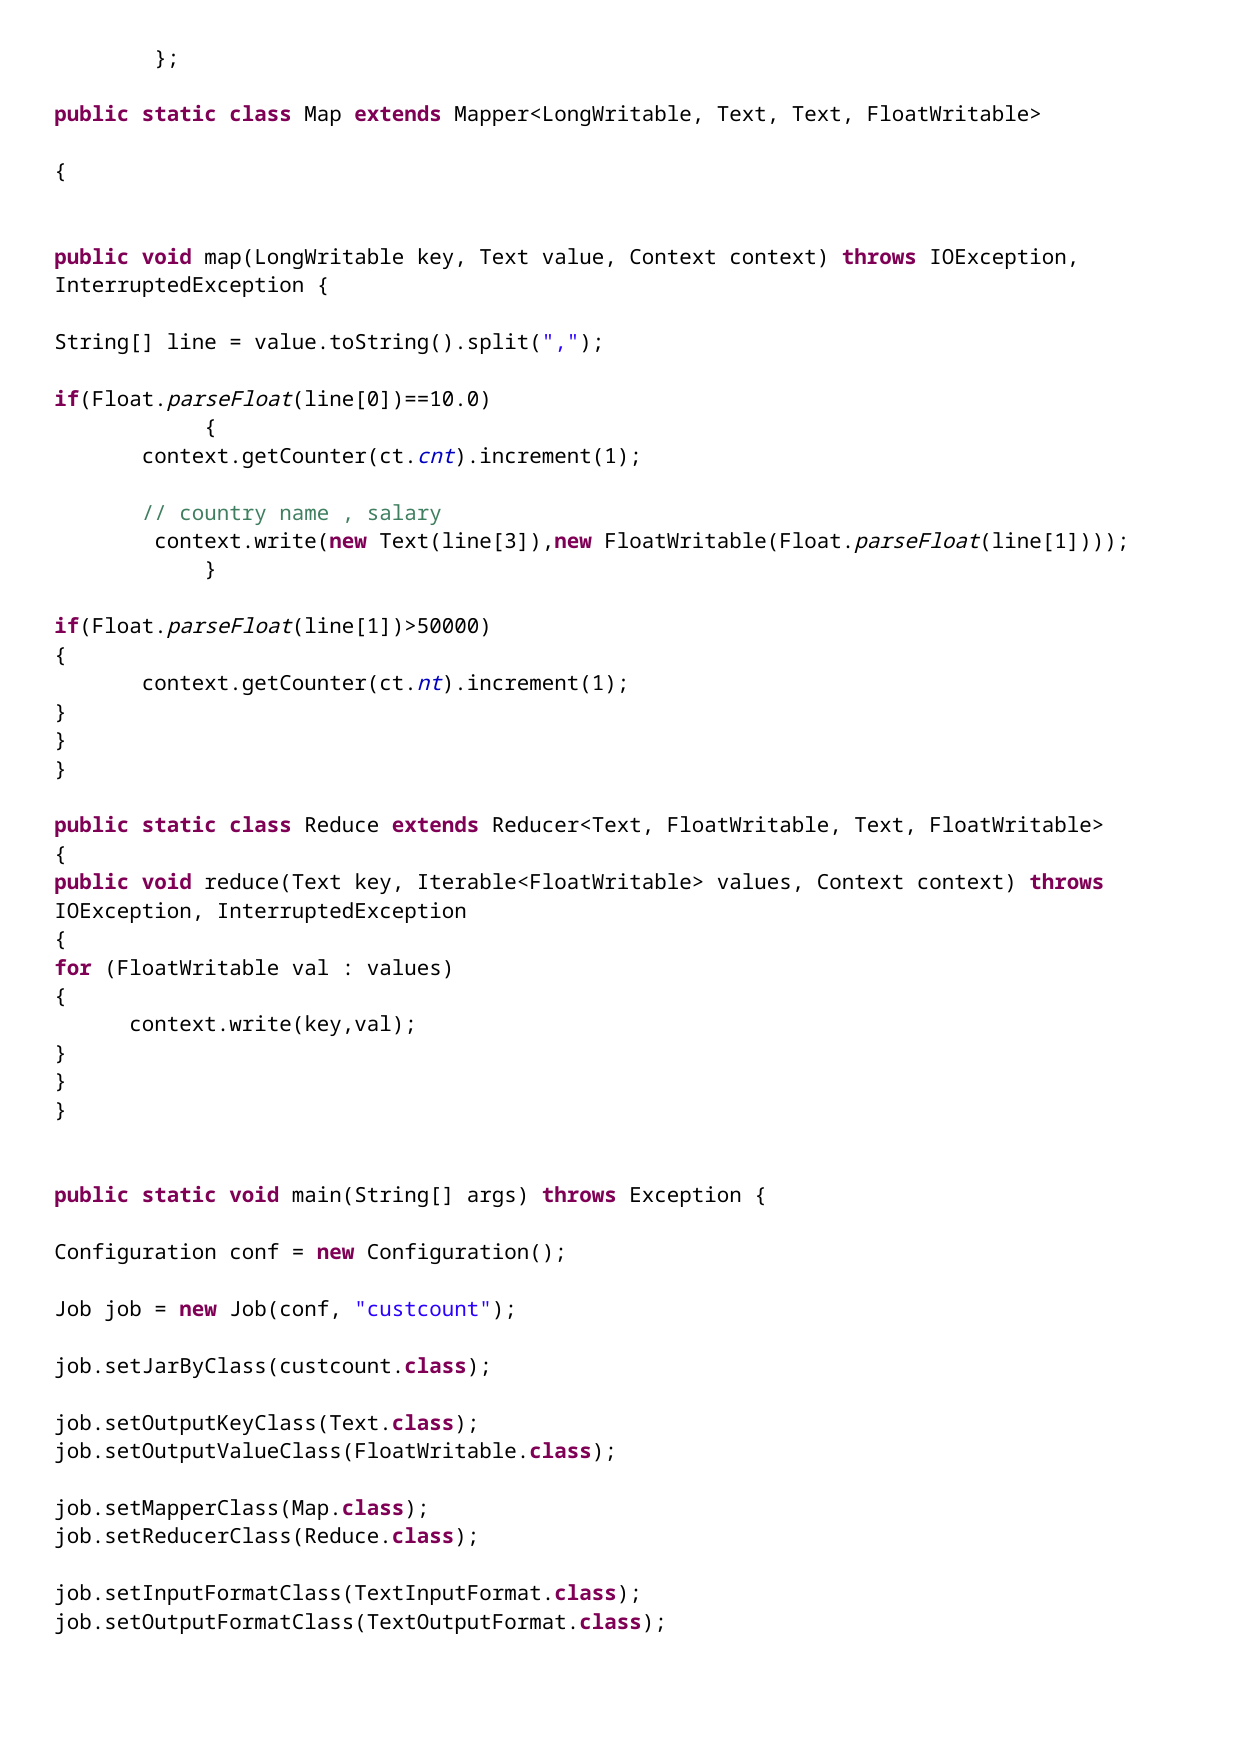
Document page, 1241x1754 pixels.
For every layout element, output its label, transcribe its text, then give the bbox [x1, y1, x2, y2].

text { [54, 412, 1194, 441]
text job.setMapperClass(Map.class); [54, 1493, 1194, 1521]
text { [54, 924, 1194, 953]
text { [54, 839, 1194, 867]
text context.write(key,val); [54, 1009, 1194, 1038]
text } [54, 725, 1194, 754]
text public static class Reduce extends Reducer<Text, FloatWritable, Text, FloatWritable> [54, 811, 1194, 839]
text public static void main(String[] args) throws Exception { [54, 1180, 1194, 1209]
text } [54, 1066, 1194, 1095]
text job.setOutputValueClass(FloatWritable.class); [54, 1436, 1194, 1464]
text job.setOutputKeyClass(Text.class); [54, 1408, 1194, 1436]
text { [54, 640, 1194, 668]
text job.setReducerClass(Reduce.class); [54, 1521, 1194, 1550]
text }; [54, 43, 1194, 71]
text for (FloatWritable val : values) [54, 953, 1194, 981]
text Job job = new Job(conf, "custcount"); [54, 1294, 1194, 1322]
text String[] line = value.toString().split(","); [54, 327, 1194, 356]
text public void reduce(Text key, Iterable<FloatWritable> values, Context context) throws IOException, InterruptedException [54, 867, 1194, 924]
text job.setInputFormatClass(TextInputFormat.class); [54, 1578, 1194, 1607]
text context.write(new Text(line[3]),new FloatWritable(Float.parseFloat(line[1]))); [54, 526, 1194, 554]
text Configuration conf = new Configuration(); [54, 1237, 1194, 1266]
text public static class Map extends Mapper<LongWritable, Text, Text, FloatWritable> [54, 99, 1194, 128]
text } [54, 1095, 1194, 1123]
text } [54, 554, 1194, 583]
text job.setOutputFormatClass(TextOutputFormat.class); [54, 1607, 1194, 1635]
text { [54, 981, 1194, 1009]
text job.setJarByClass(custcount.class); [54, 1351, 1194, 1379]
text context.getCounter(ct.nt).increment(1); [54, 668, 1194, 697]
text public void map(LongWritable key, Text value, Context context) throws IOException, InterruptedException { [54, 242, 1194, 299]
text if(Float.parseFloat(line[1])>50000) [54, 611, 1194, 640]
text // country name , salary [54, 498, 1194, 526]
text if(Float.parseFloat(line[0])==10.0) [54, 384, 1194, 412]
text } [54, 754, 1194, 782]
text context.getCounter(ct.cnt).increment(1); [54, 441, 1194, 469]
text } [54, 1038, 1194, 1066]
text { [54, 156, 1194, 185]
text } [54, 697, 1194, 725]
